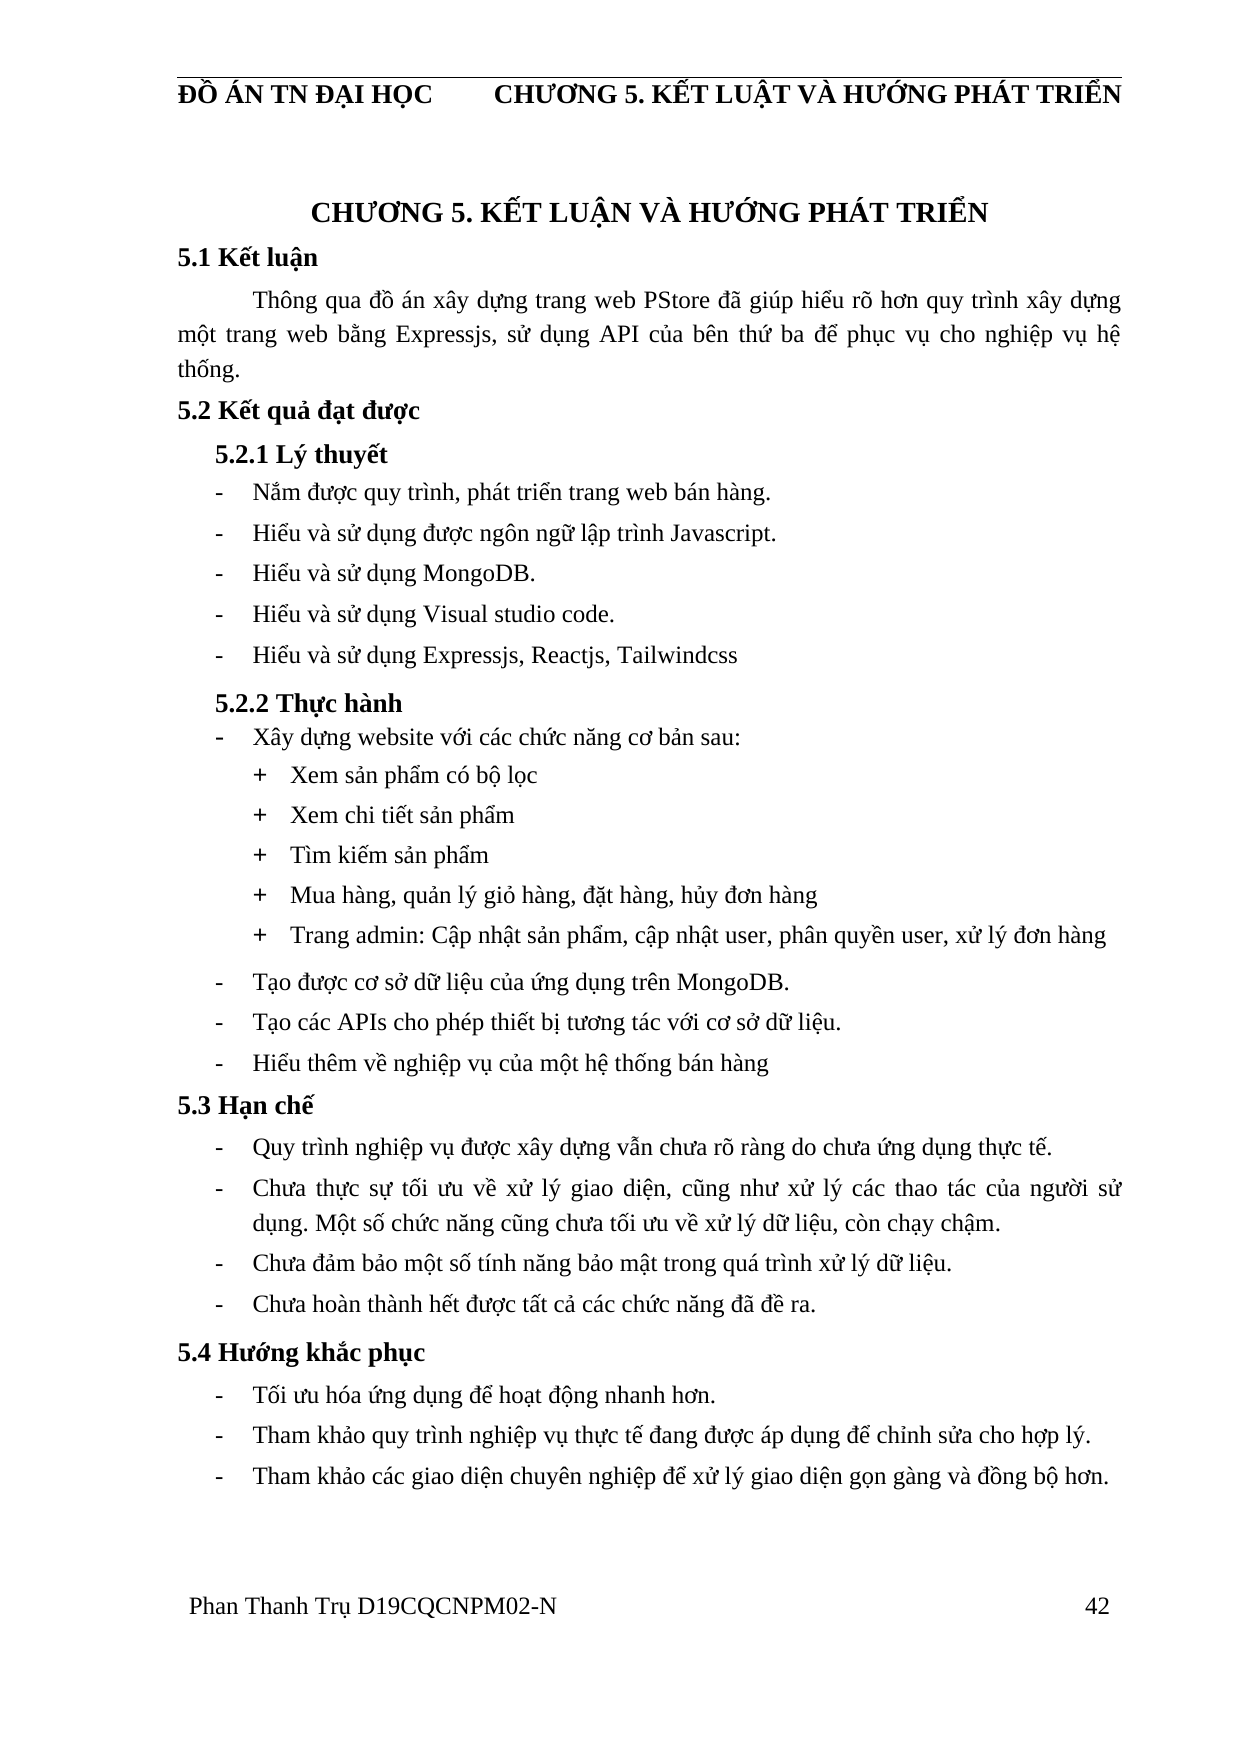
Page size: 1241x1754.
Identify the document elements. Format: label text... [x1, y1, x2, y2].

list Nắm được quy trình, phát triển trang web bán hàng. [215, 477, 1122, 506]
list Tạo các APIs cho phép thiết bị tương tác với cơ sở dữ liệu. [215, 1007, 1122, 1036]
list Chưa thực sự tối ưu về xử lý giao diện, cũng như xử lý các thao tác của người sử dụng. Một số chức năng cũng chưa tối ưu về xử lý dữ liệu, còn chạy chậm. [215, 1173, 1122, 1236]
text - Hiểu và sử dụng Expressjs, Reactjs, Tailwindcss [215, 640, 1122, 669]
list Xem sản phẩm có bộ lọc [252, 760, 1122, 791]
subtitle 5.2.1 Lý thuyết [177, 438, 1122, 469]
list Tạo được cơ sở dữ liệu của ứng dụng trên MongoDB. [215, 967, 1122, 995]
list Hiểu và sử dụng Visual studio code. [215, 599, 1122, 628]
subtitle 5.3 Hạn chế [177, 1089, 1122, 1120]
list Hiểu thêm về nghiệp vụ của một hệ thống bán hàng [215, 1048, 1122, 1077]
subtitle 5.1 Kết luận [177, 241, 1122, 272]
subtitle CHƯƠNG 5. KẾT LUẬN VÀ HƯỚNG PHÁT TRIỂN [177, 195, 1122, 228]
list Xem chi tiết sản phẩm [252, 800, 1122, 831]
text Thông qua đồ án xây dựng trang web PStore đã giúp hiểu rõ hơn quy trình xây dựng một trang web bằng Expressjs, sử dụng API của bên thứ ba để phục vụ cho nghiệp vụ hệ thống. [177, 285, 1122, 382]
subtitle 5.4 Hướng khắc phục [177, 1336, 1122, 1367]
list Chưa đảm bảo một số tính năng bảo mật trong quá trình xử lý dữ liệu. [215, 1248, 1122, 1277]
subtitle 5.2 Kết quả đạt được [177, 394, 1122, 426]
text - Chưa hoàn thành hết được tất cả các chức năng đã đề ra. [215, 1289, 1122, 1318]
list Trang admin: Cập nhật sản phẩm, cập nhật user, phân quyền user, xử lý đơn hàng [252, 920, 1122, 951]
list Mua hàng, quản lý giỏ hàng, đặt hàng, hủy đơn hàng [252, 880, 1122, 911]
list Quy trình nghiệp vụ được xây dựng vẫn chưa rõ ràng do chưa ứng dụng thực tế. [215, 1132, 1122, 1161]
list Hiểu và sử dụng MongoDB. [215, 558, 1122, 587]
list Tối ưu hóa ứng dụng để hoạt động nhanh hơn. [215, 1380, 1122, 1408]
list Tham khảo các giao diện chuyên nghiệp để xử lý giao diện gọn gàng và đồng bộ hơn. [215, 1461, 1122, 1490]
list Hiểu và sử dụng được ngôn ngữ lập trình Javascript. [215, 518, 1122, 547]
subtitle 5.2.2 Thực hành [177, 687, 1122, 718]
list Tìm kiếm sản phẩm [252, 840, 1122, 871]
list Xây dựng website với các chức năng cơ bản sau: [215, 720, 1122, 751]
list Tham khảo quy trình nghiệp vụ thực tế đang được áp dụng để chỉnh sửa cho hợp lý. [215, 1420, 1122, 1449]
